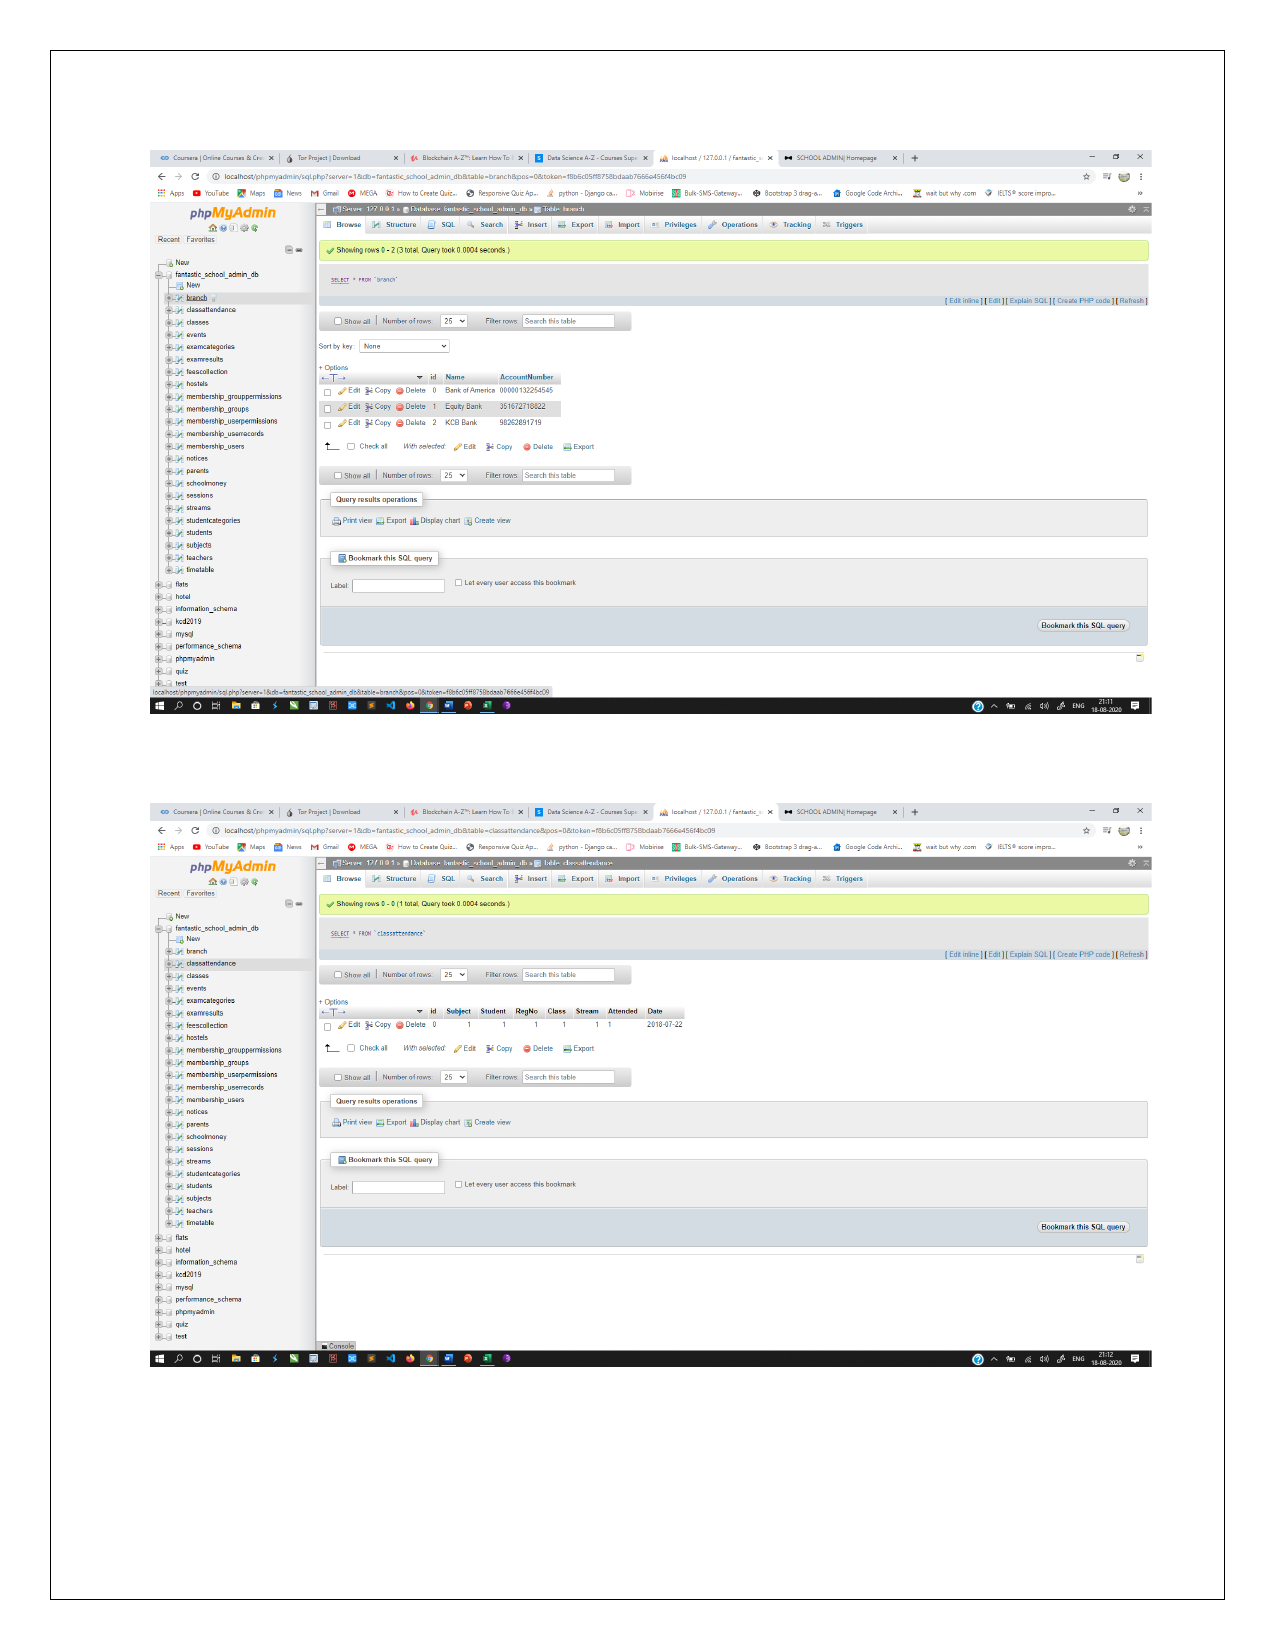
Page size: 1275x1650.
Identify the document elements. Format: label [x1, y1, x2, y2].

picture [150, 150, 1152, 714]
picture [150, 803, 1152, 1367]
